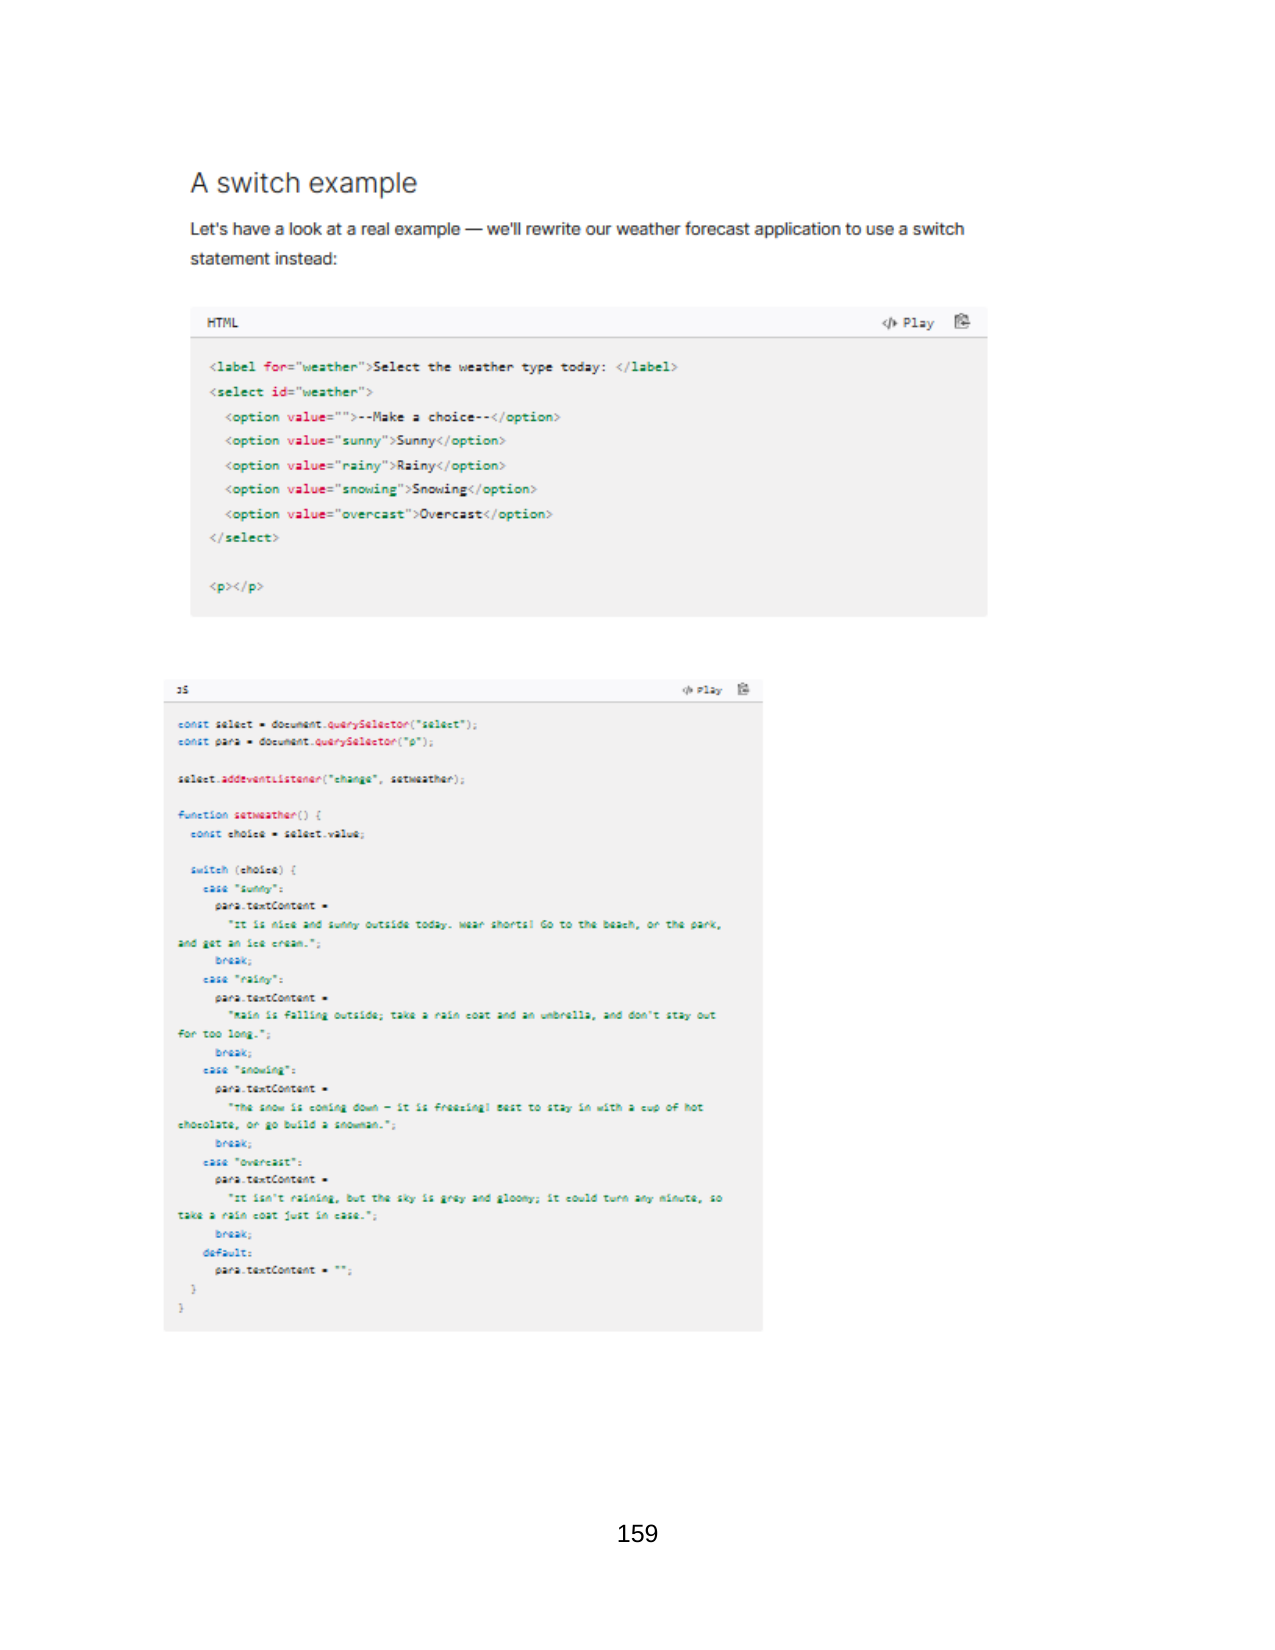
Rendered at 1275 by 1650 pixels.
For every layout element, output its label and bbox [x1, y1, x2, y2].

picture [150, 150, 1005, 636]
picture [150, 675, 771, 1349]
